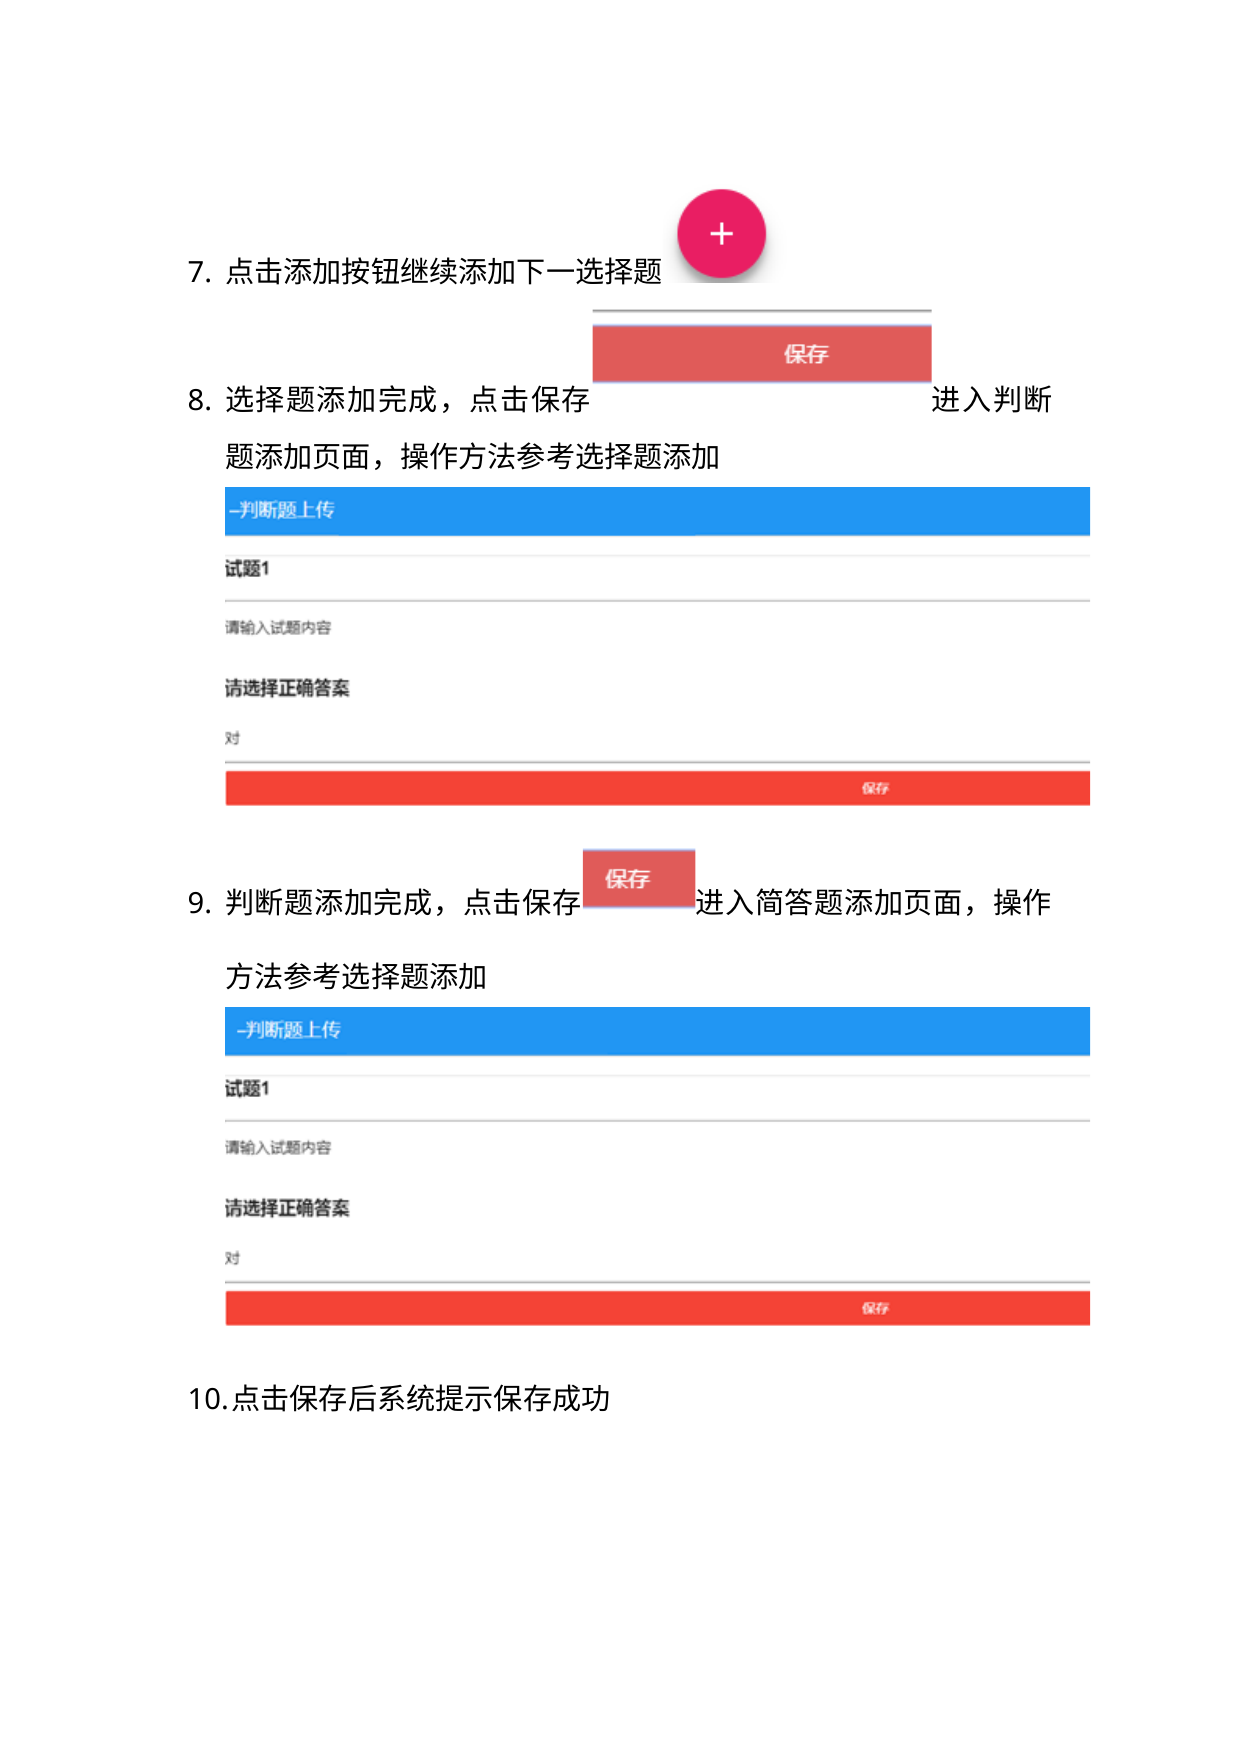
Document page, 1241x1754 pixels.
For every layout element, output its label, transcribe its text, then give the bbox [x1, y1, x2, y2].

list 点击添加按钮继续添加下一选择题 [187, 162, 1053, 292]
picture [225, 487, 1091, 820]
list 选择题添加完成，点击保存进入判断题添加页面，操作方法参考选择题添加 [187, 292, 1053, 487]
picture [225, 1007, 1091, 1340]
list 点击保存后系统提示保存成功 [187, 1364, 1053, 1429]
list 判断题添加完成，点击保存进入简答题添加页面，操作方法参考选择题添加 [187, 844, 1053, 1007]
